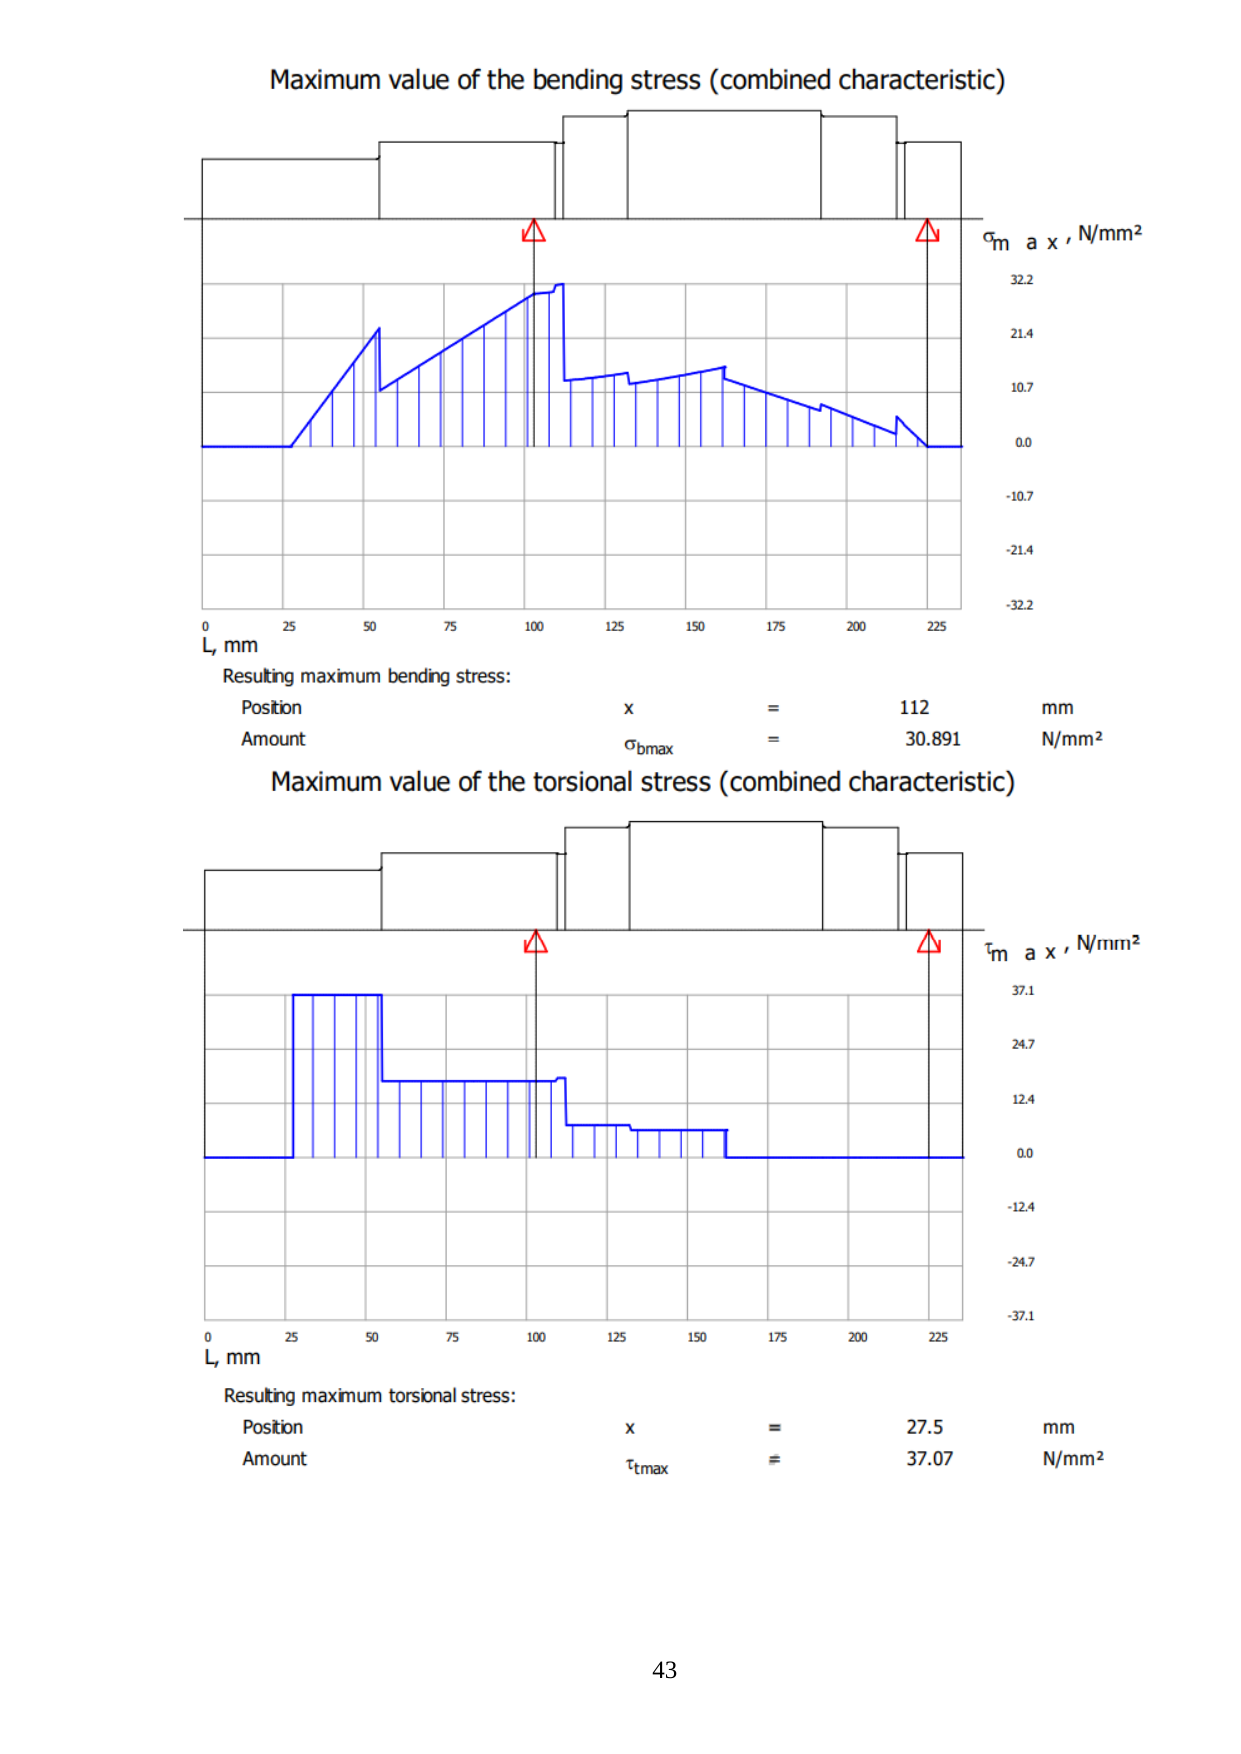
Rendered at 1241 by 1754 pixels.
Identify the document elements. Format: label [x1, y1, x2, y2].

picture [183, 59, 1146, 1483]
